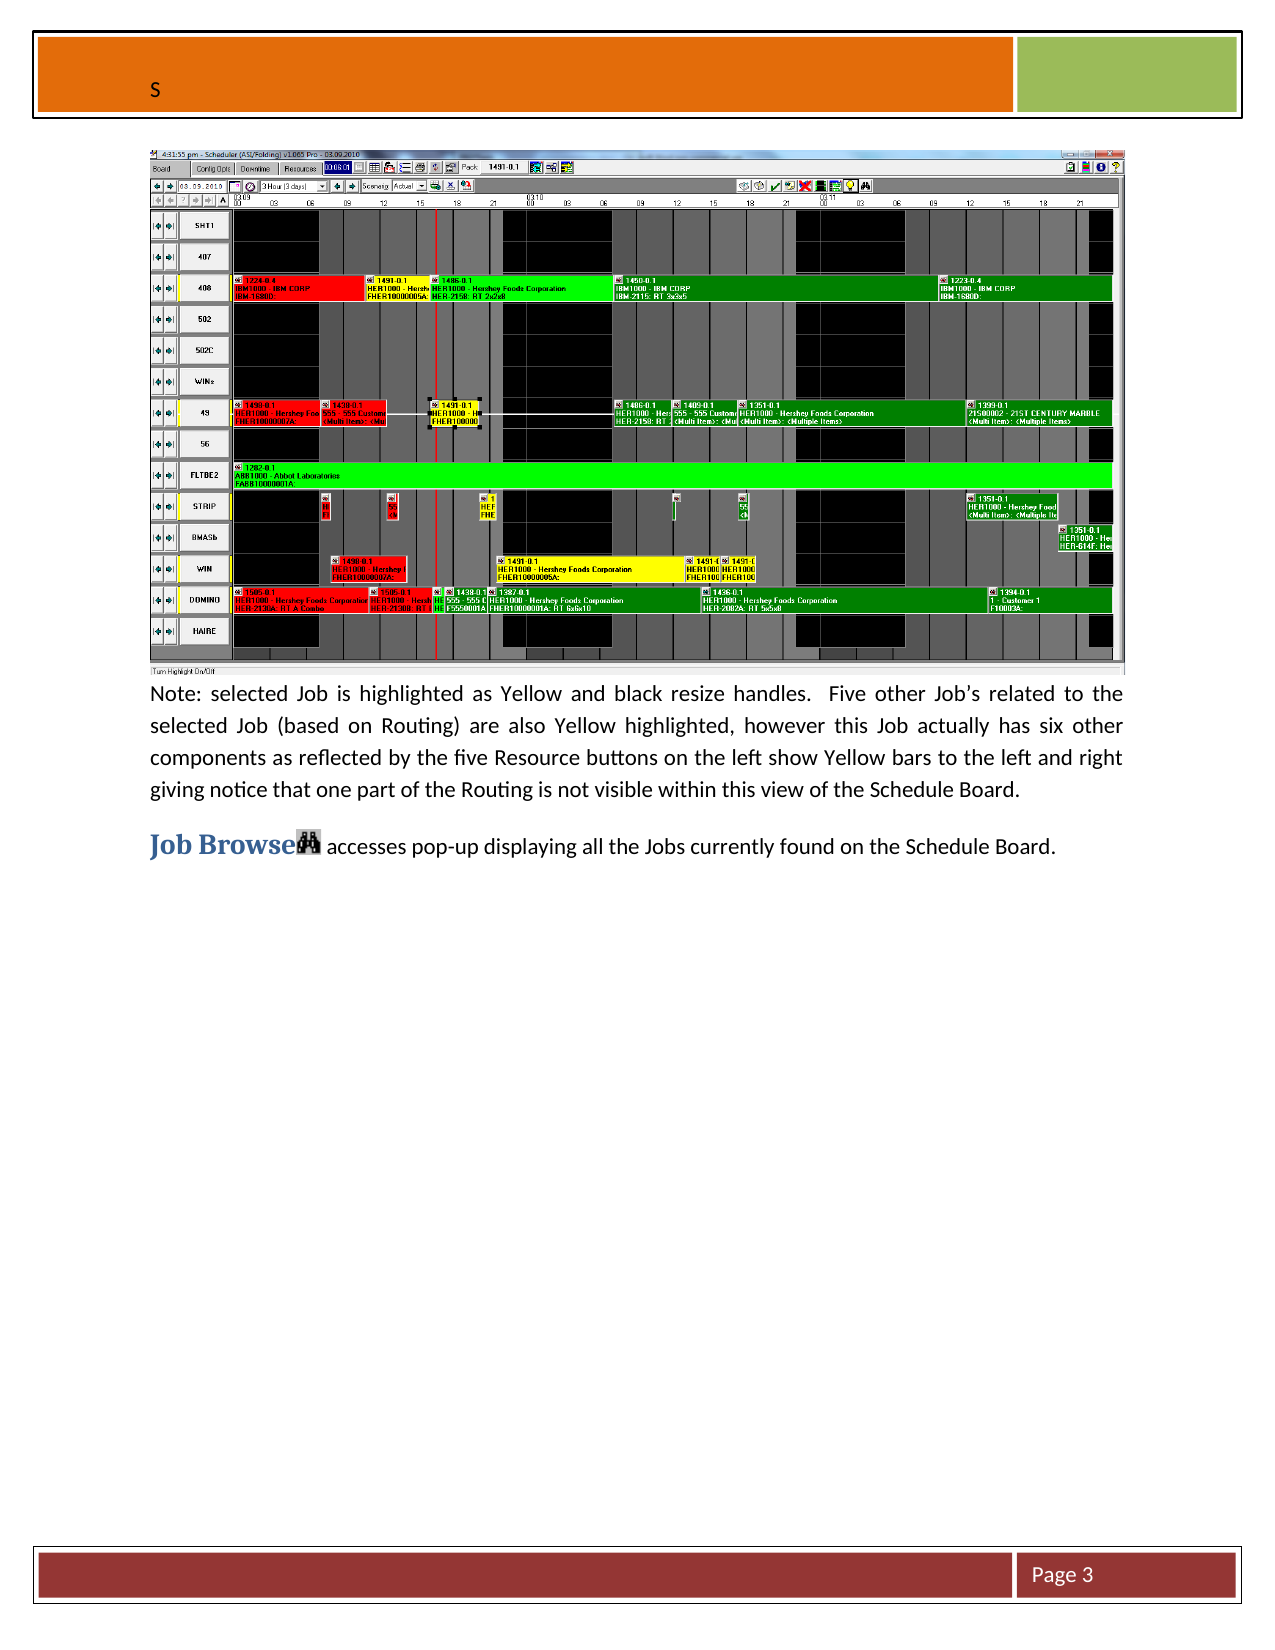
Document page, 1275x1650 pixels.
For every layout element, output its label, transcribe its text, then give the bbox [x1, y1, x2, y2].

text Note: selected Job is highlighted as Yellow and black resize handles. Five other Job’s related to the selected Job (based on Routing) are also Yellow highlighted, however this Job actually has six other components as reflected by the five Resource buttons on the left show Yellow bars to the left and right giving notice that one part of the Routing is not visible within this view of the Schedule Board. [150, 675, 1125, 803]
text Job Browse accesses pop-up displaying all the Jobs currently found on the Schedule Board. [150, 828, 1125, 862]
picture [296, 829, 322, 855]
picture [150, 150, 1125, 675]
